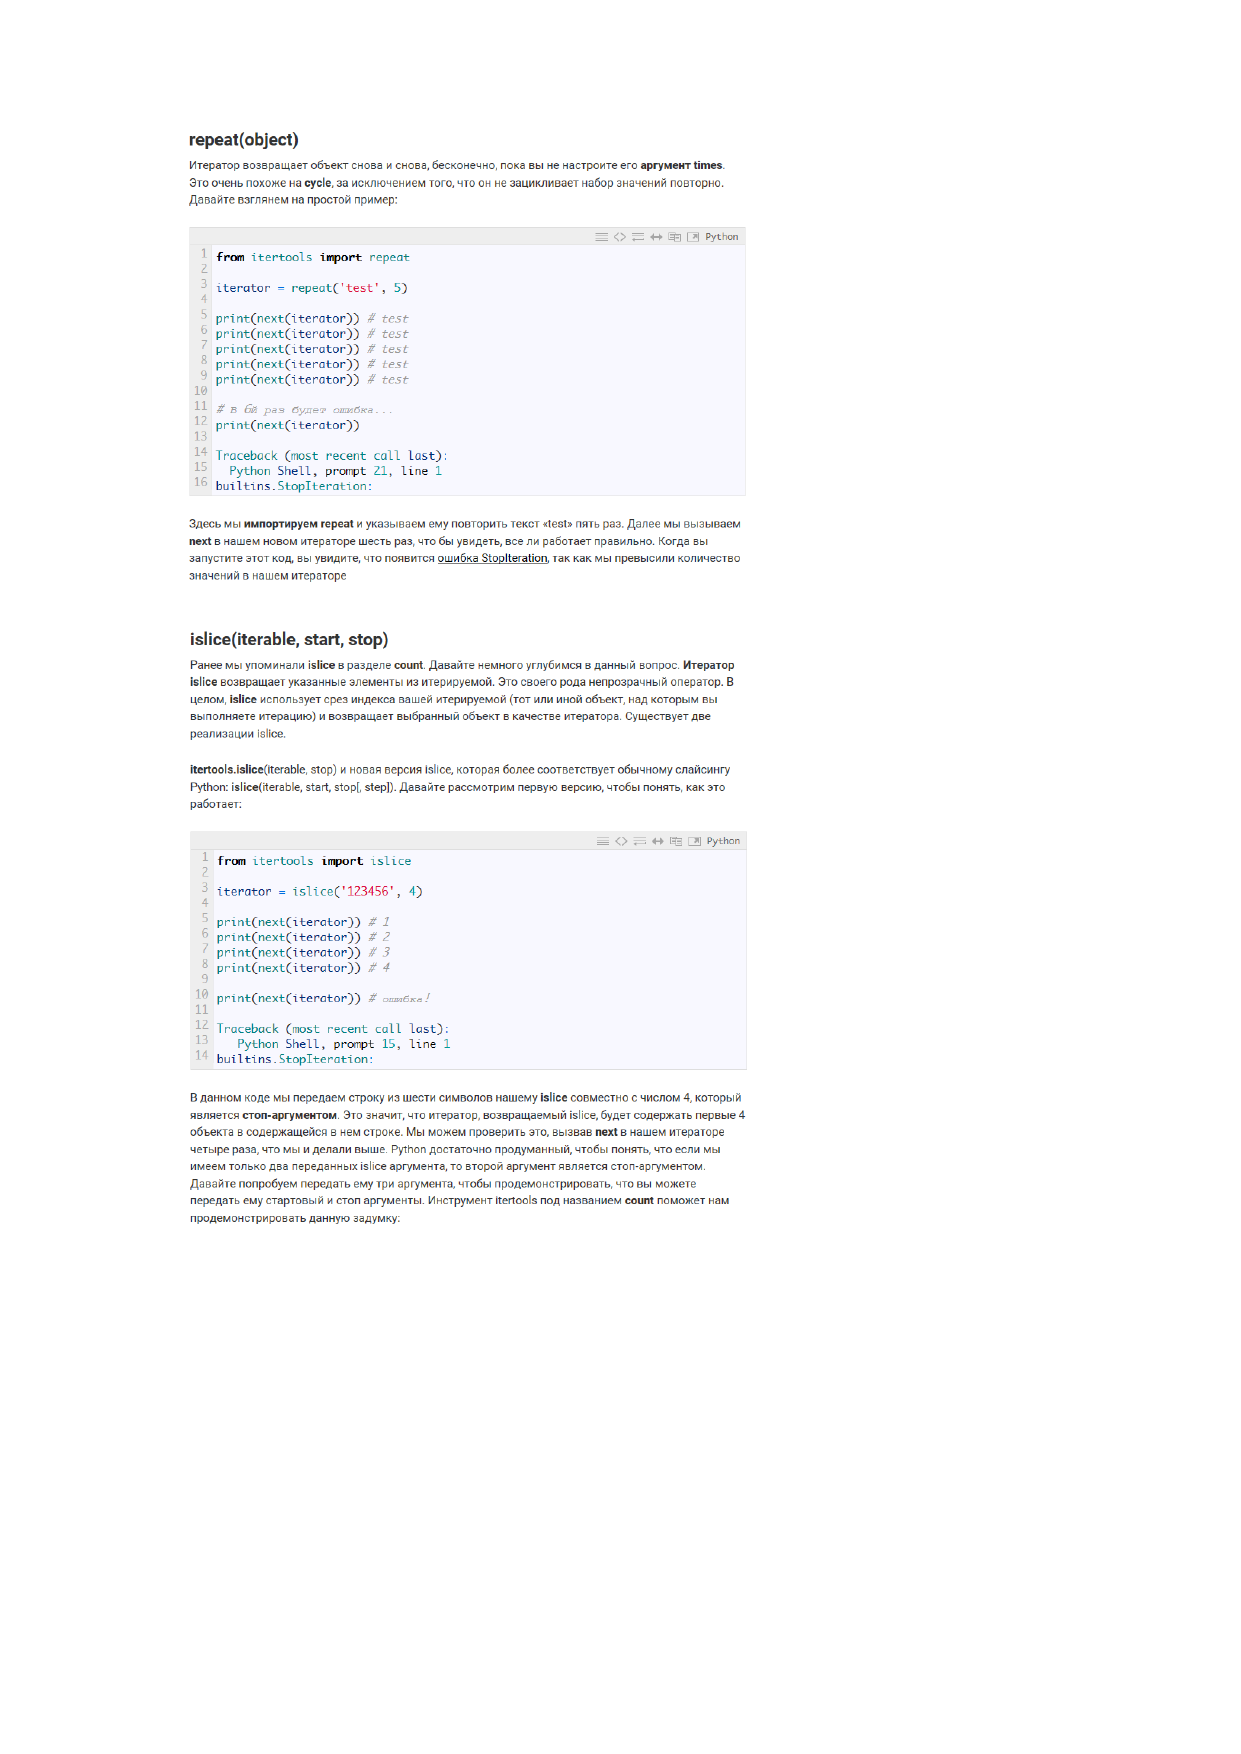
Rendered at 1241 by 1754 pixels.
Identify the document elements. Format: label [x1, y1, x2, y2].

picture [177, 118, 759, 606]
picture [177, 624, 774, 1242]
